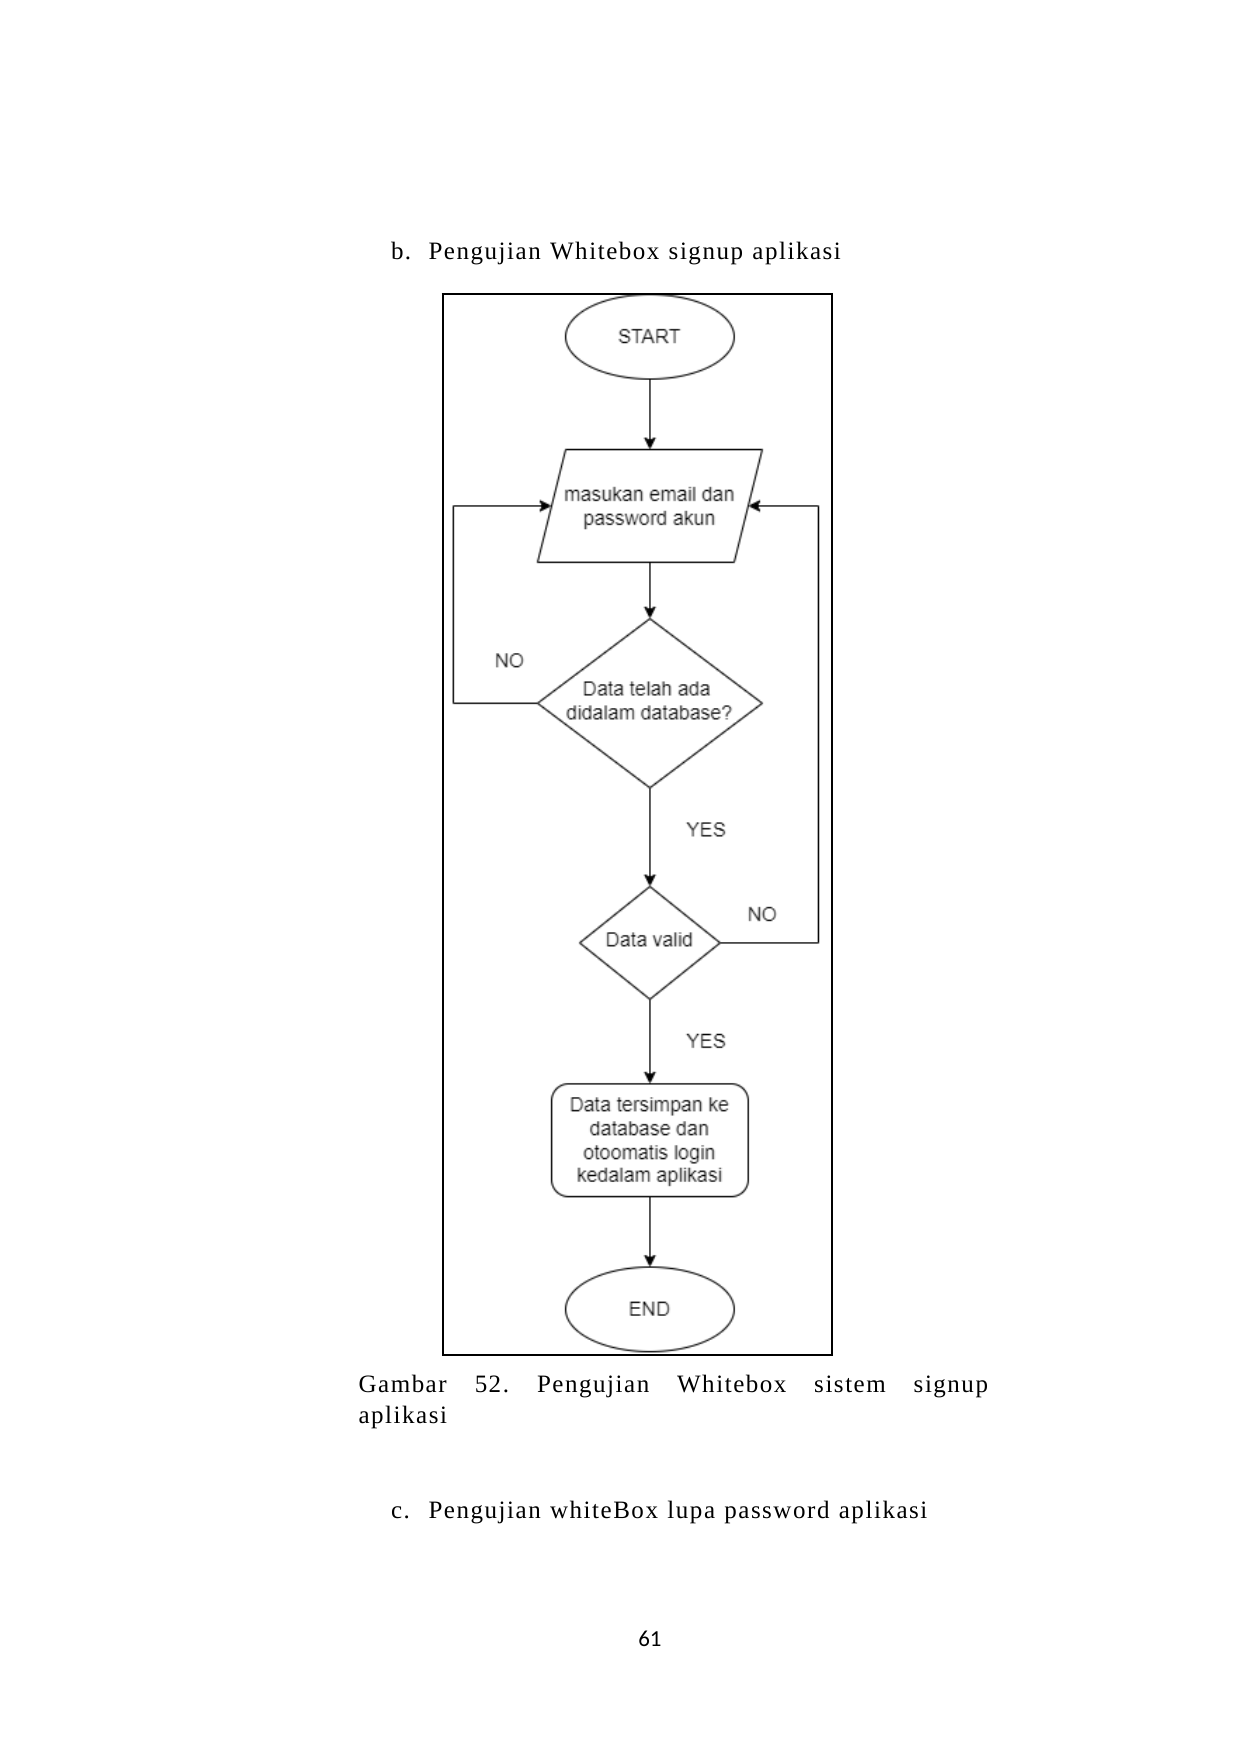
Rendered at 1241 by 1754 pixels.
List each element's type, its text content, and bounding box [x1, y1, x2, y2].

subtitle Pengujian whiteBox lupa password aplikasi [391, 1495, 1063, 1524]
picture [444, 295, 831, 1354]
subtitle Pengujian Whitebox signup aplikasi [391, 236, 1063, 265]
